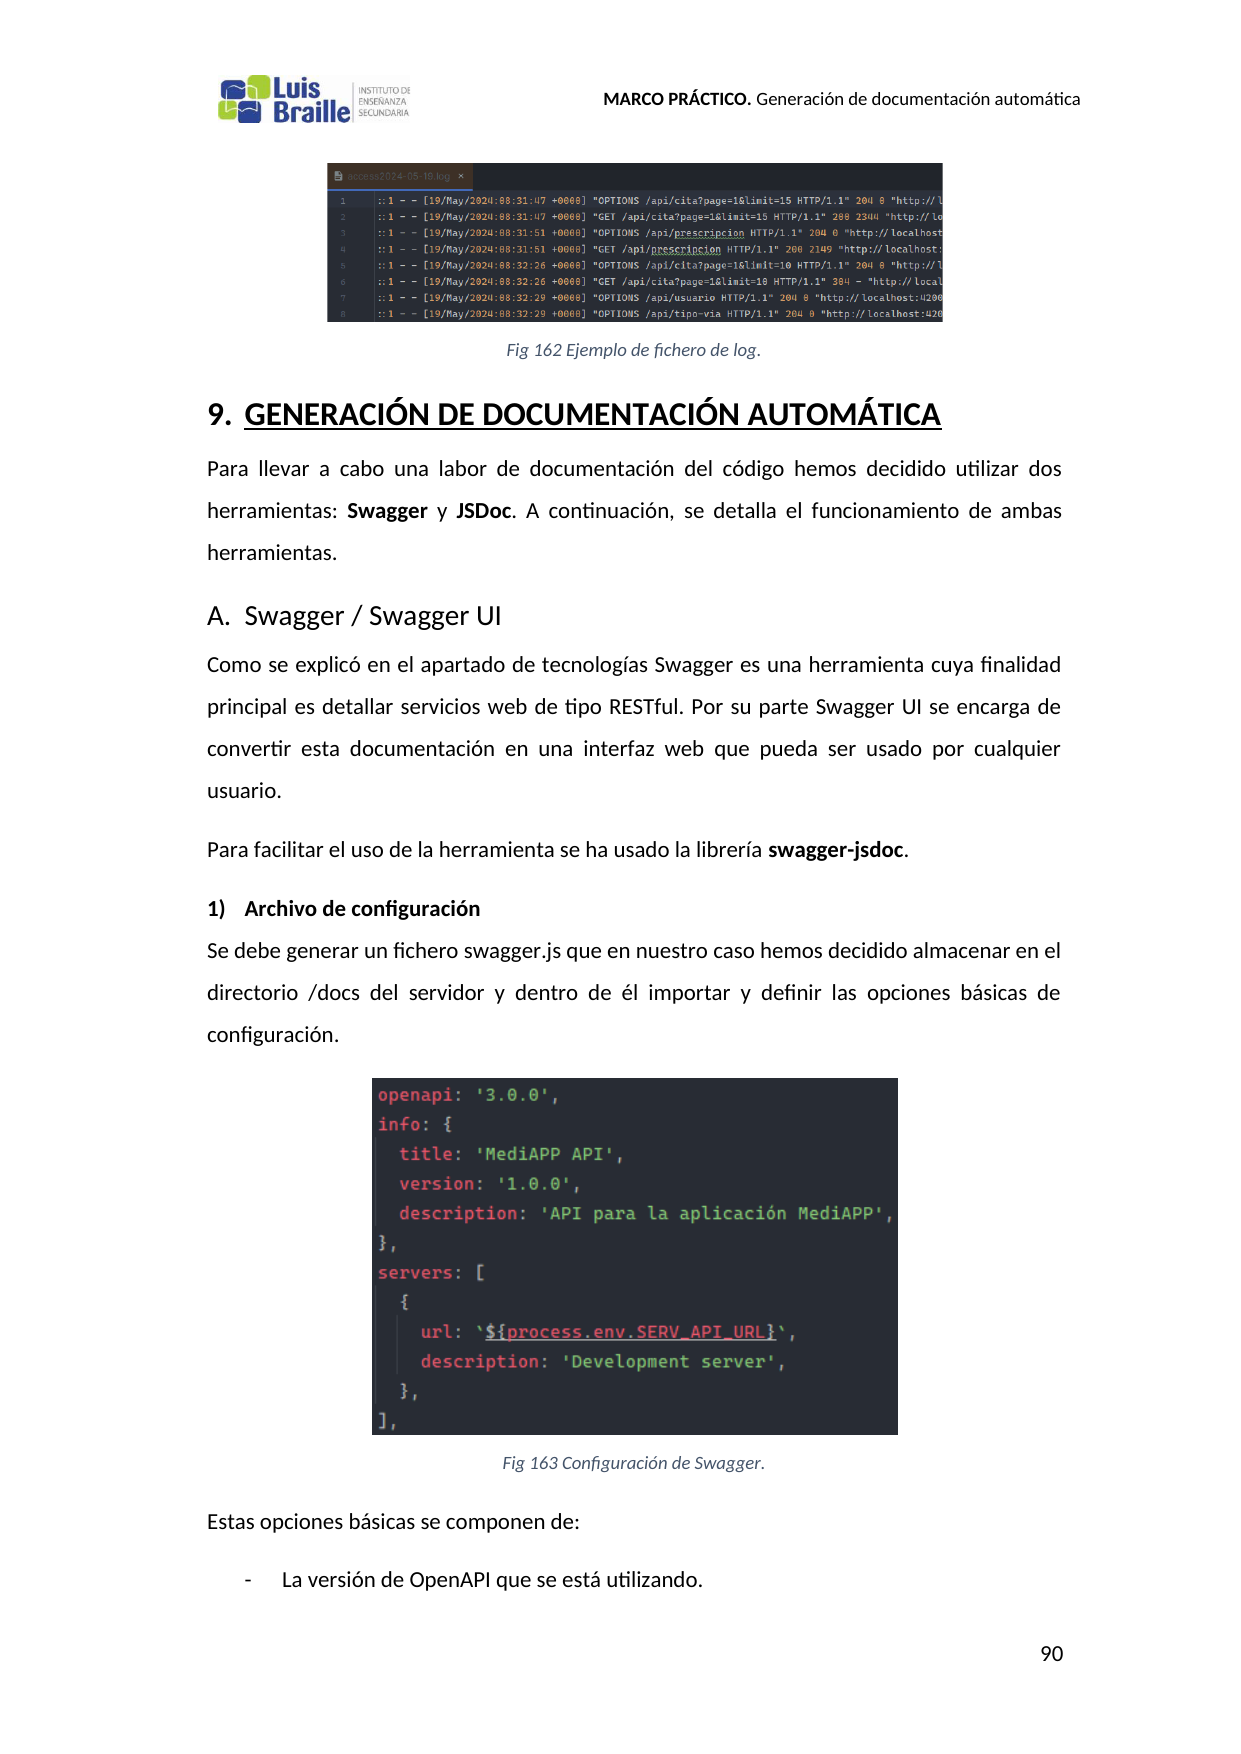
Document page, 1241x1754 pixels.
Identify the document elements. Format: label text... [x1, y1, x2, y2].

text Fig 163 Configuración de Swagger. [207, 1452, 1063, 1474]
text Se debe generar un fichero swagger.js que en nuestro caso hemos decidido almacenar en el directorio /docs del servidor y dentro de él importar y definir las opciones básicas de configuración. [207, 936, 1063, 1048]
text Como se explicó en el apartado de tecnologías Swagger es una herramienta cuya finalidad principal es detallar servicios web de tipo RESTful. Por su parte Swagger UI se encarga de convertir esta documentación en una interfaz web que pueda ser usado por cualquier usuario. [207, 651, 1063, 804]
picture [372, 1078, 898, 1435]
text Para llevar a cabo una labor de documentación del código hemos decidido utilizar dos herramientas: Swagger y JSDoc. A continuación, se detalla el funcionamiento de ambas herramientas. [207, 454, 1063, 566]
list Swagger / Swagger UI [207, 597, 1063, 633]
text Estas opciones básicas se componen de: [207, 1507, 1063, 1535]
subtitle GENERACIÓN DE DOCUMENTACIÓN AUTOMÁTICA [207, 393, 1063, 434]
list La versión de OpenAPI que se está utilizando. [244, 1565, 1063, 1593]
text Para facilitar el uso de la herramienta se ha usado la librería swagger-jsdoc. [207, 835, 1063, 863]
picture [327, 163, 943, 322]
list Archivo de configuración [207, 894, 1063, 922]
text Fig 162 Ejemplo de fichero de log. [207, 338, 1063, 361]
